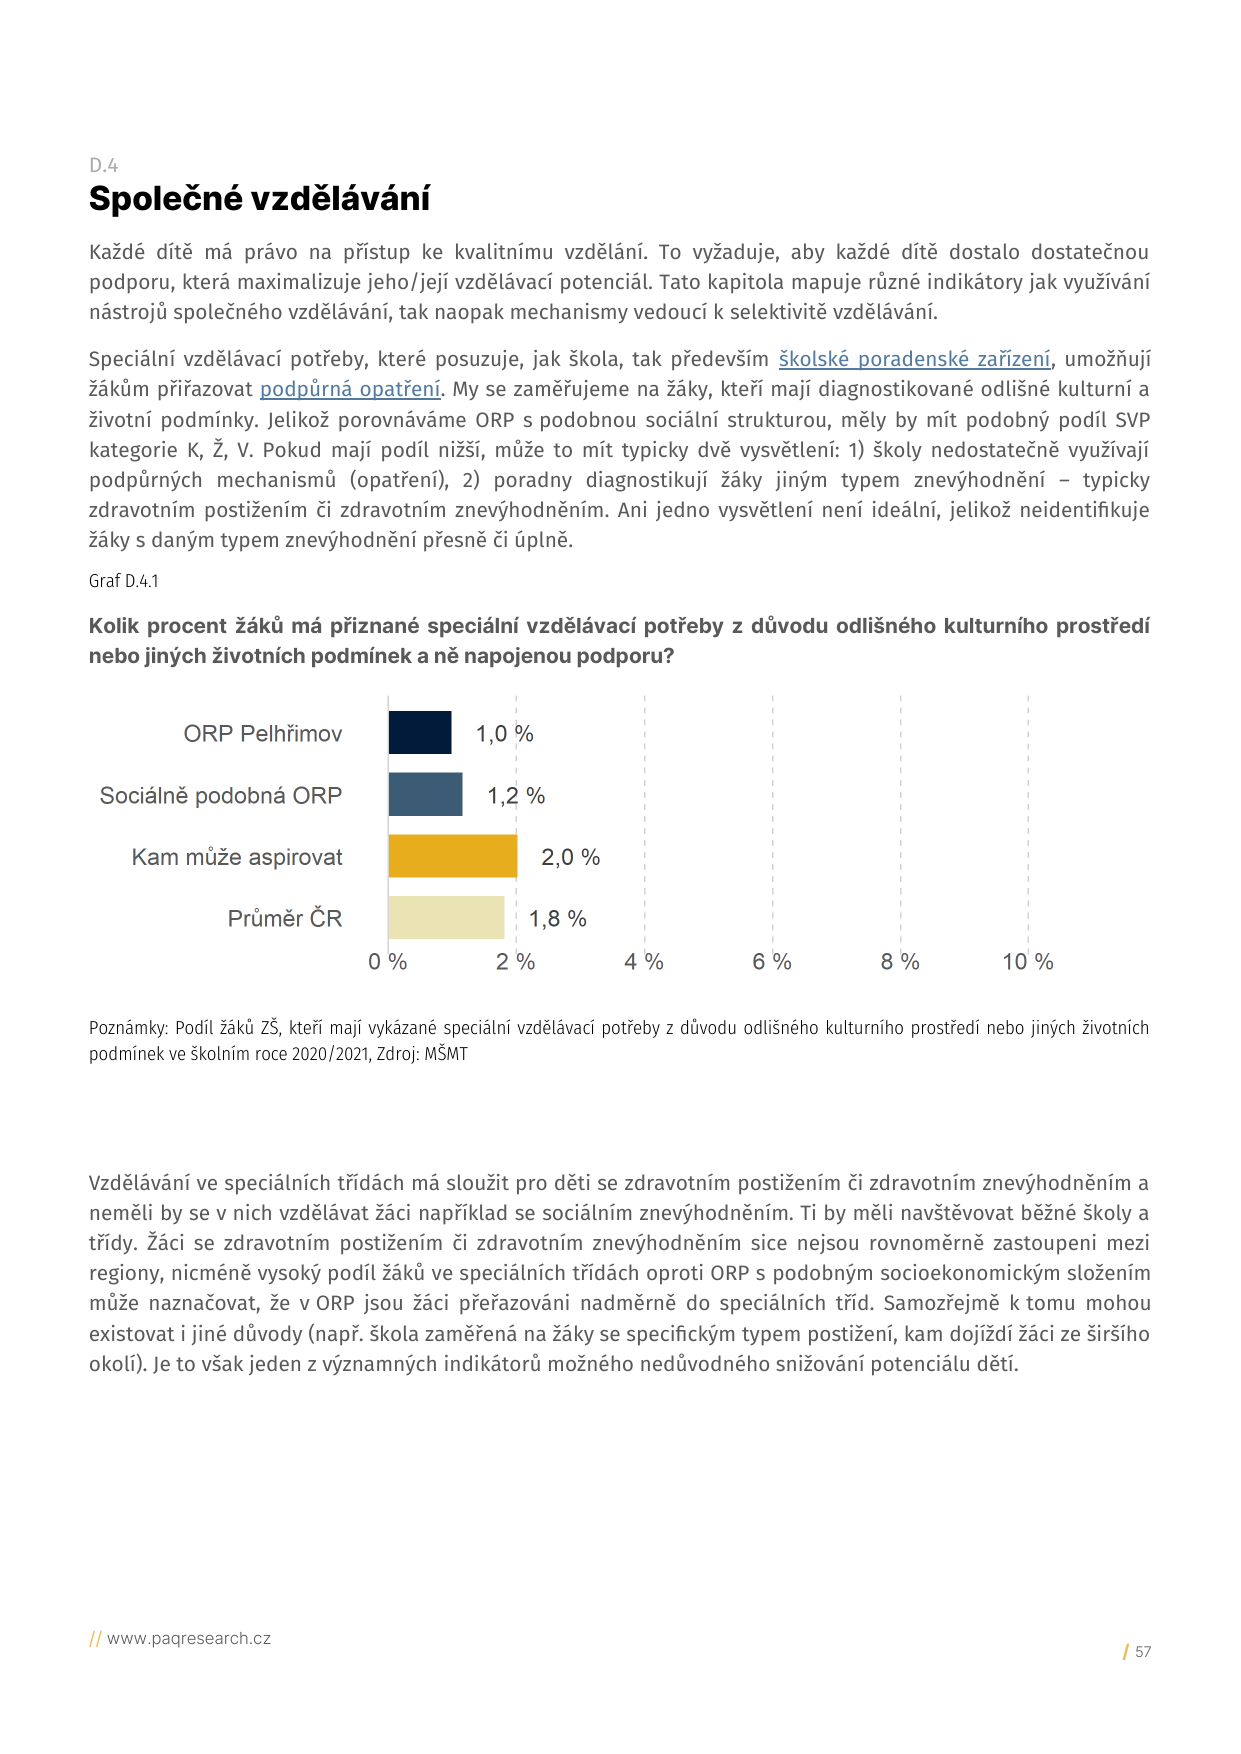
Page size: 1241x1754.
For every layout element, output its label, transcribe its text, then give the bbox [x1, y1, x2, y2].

text Každé dítě má právo na přístup ke kvalitnímu vzdělání. To vyžaduje, aby každé dítě dostalo dostatečnou podporu, která maximalizuje jeho/její vzdělávací potenciál. Tato kapitola mapuje různé indikátory jak využívání nástrojů společného vzdělávání, tak naopak mechanismy vedoucí k selektivitě vzdělávání. [89, 235, 1152, 325]
text Graf D.4.1 [89, 570, 1152, 593]
text D.4 [89, 148, 1152, 178]
text Vzdělávání ve speciálních třídách má sloužit pro děti se zdravotním postižením či zdravotním znevýhodněním a neměli by se v nich vzdělávat žáci například se sociálním znevýhodněním. Ti by měli navštěvovat běžné školy a třídy. Žáci se zdravotním postižením či zdravotním znevýhodněním sice nejsou rovnoměrně zastoupeni mezi regiony, nicméně vysoký podíl žáků ve speciálních třídách oproti ORP s podobným socioekonomickým složením může naznačovat, že v ORP jsou žáci přeřazováni nadměrně do speciálních tříd. Samozřejmě k tomu mohou existovat i jiné důvody (např. škola zaměřená na žáky se specifickým typem postižení, kam dojíždí žáci ze širšího okolí). Je to však jeden z významných indikátorů možného nedůvodného snižování potenciálu dětí. [89, 1165, 1152, 1377]
text Kolik procent žáků má přiznané speciální vzdělávací potřeby z důvodu odlišného kulturního prostředí nebo jiných životních podmínek a ně napojenou podporu? [89, 608, 1152, 669]
picture [88, 668, 1139, 1001]
subtitle Společné vzdělávání [89, 178, 1152, 218]
text Poznámky: Podíl žáků ZŠ, kteří mají vykázané speciální vzdělávací potřeby z důvodu odlišného kulturního prostředí nebo jiných životních podmínek ve školním roce 2020/2021, Zdroj: MŠMT [89, 1017, 1152, 1065]
text Speciální vzdělávací potřeby, které posuzuje, jak škola, tak především školské poradenské zařízení, umožňují žákům přiřazovat podpůrná opatření. My se zaměřujeme na žáky, kteří mají diagnostikované odlišné kulturní a životní podmínky. Jelikož porovnáváme ORP s podobnou sociální strukturou, měly by mít podobný podíl SVP kategorie K, Ž, V. Pokud mají podíl nižší, může to mít typicky dvě vysvětlení: 1) školy nedostatečně využívají podpůrných mechanismů (opatření), 2) poradny diagnostikují žáky jiným typem znevýhodnění – typicky zdravotním postižením či zdravotním znevýhodněním. Ani jedno vysvětlení není ideální, jelikož neidentifikuje žáky s daným typem znevýhodnění přesně či úplně. [89, 342, 1152, 553]
